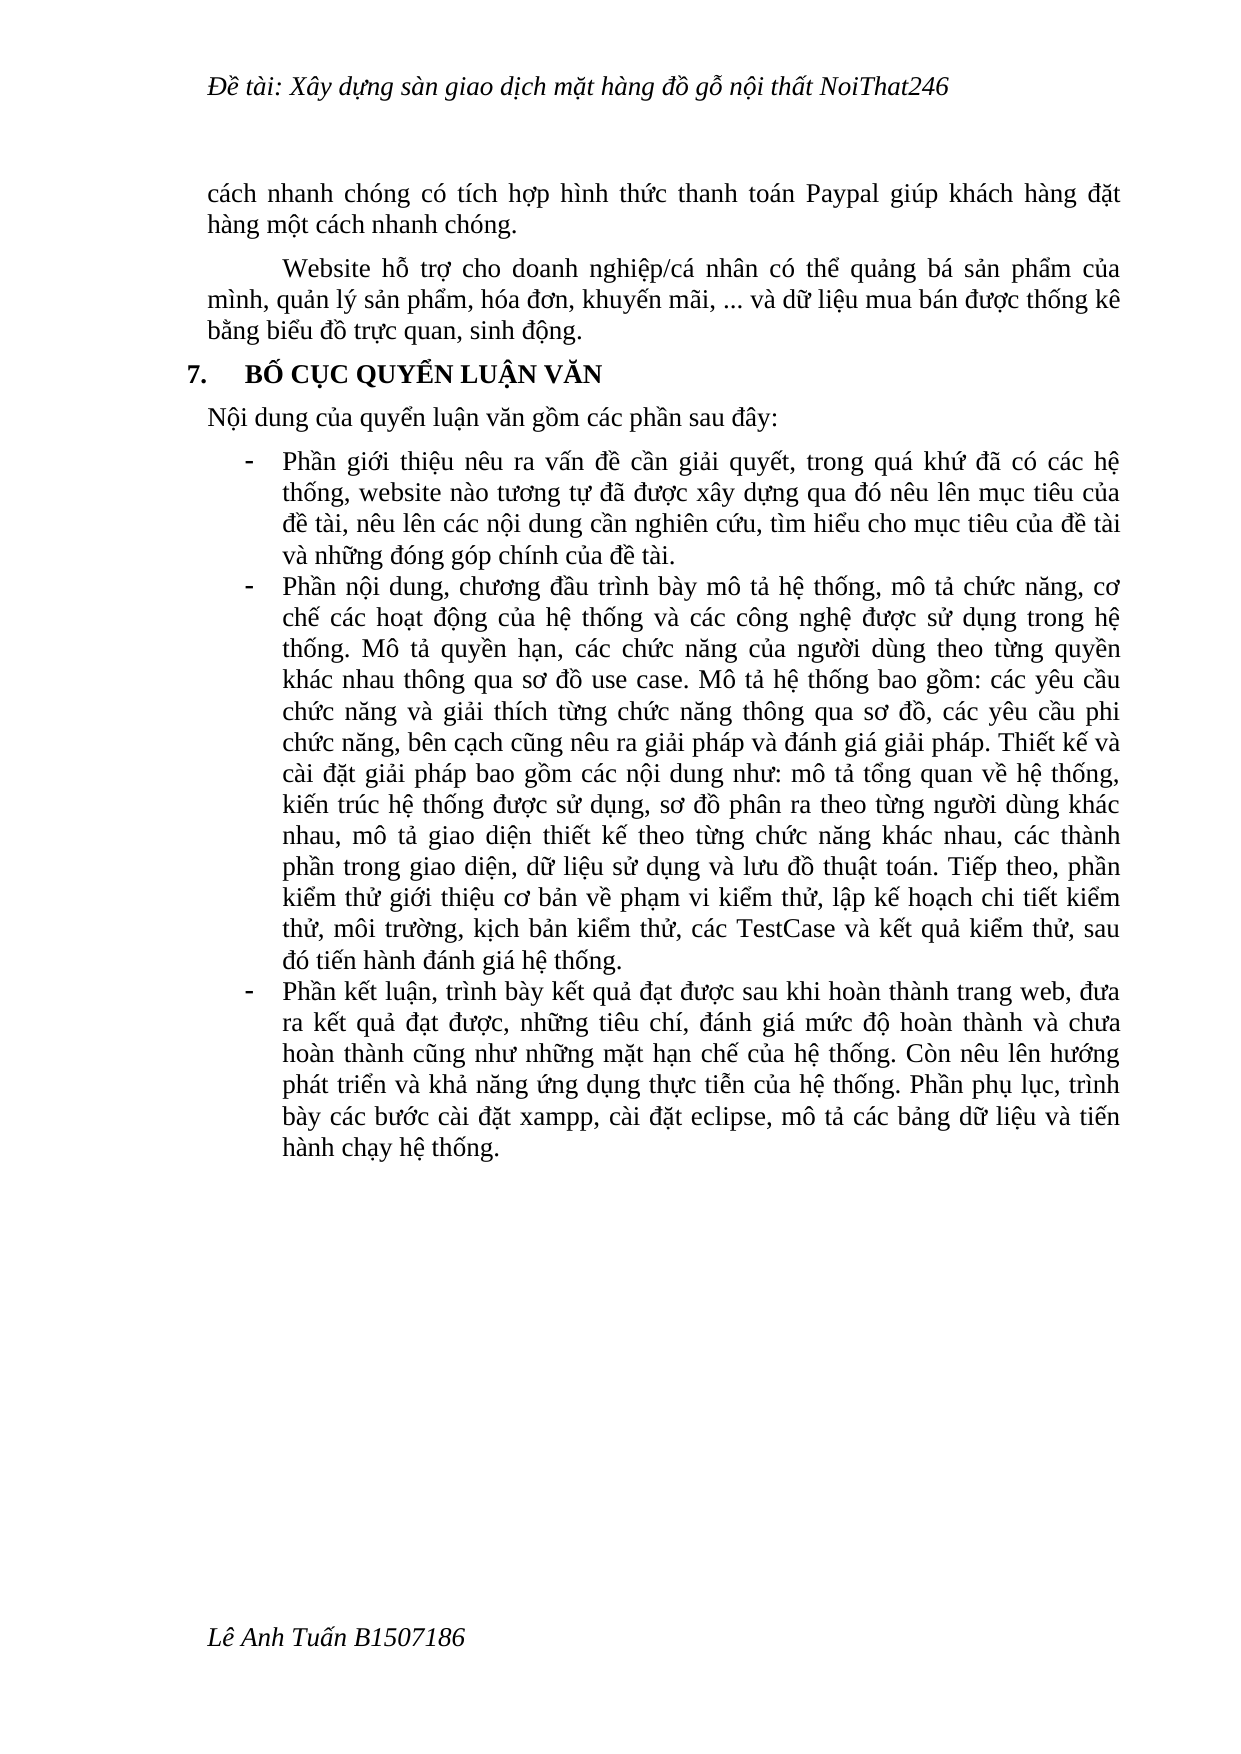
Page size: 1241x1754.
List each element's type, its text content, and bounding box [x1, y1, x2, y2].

list Phần kết luận, trình bày kết quả đạt được sau khi hoàn thành trang web, đưa ra kết quả đạt được, những tiêu chí, đánh giá mức độ hoàn thành và chưa hoàn thành cũng như những mặt hạn chế của hệ thống. Còn nêu lên hướng phát triển và khả năng ứng dụng thực tiễn của hệ thống. Phần phụ lục, trình bày các bước cài đặt xampp, cài đặt eclipse, mô tả các bảng dữ liệu và tiến hành chạy hệ thống. [244, 975, 1122, 1162]
subtitle BỐ CỤC QUYỂN LUẬN VĂN [207, 358, 1122, 389]
list Phần giới thiệu nêu ra vấn đề cần giải quyết, trong quá khứ đã có các hệ thống, website nào tương tự đã được xây dựng qua đó nêu lên mục tiêu của đề tài, nêu lên các nội dung cần nghiên cứu, tìm hiểu cho mục tiêu của đề tài và những đóng góp chính của đề tài. [244, 445, 1122, 570]
list Phần nội dung, chương đầu trình bày mô tả hệ thống, mô tả chức năng, cơ chế các hoạt động của hệ thống và các công nghệ được sử dụng trong hệ thống. Mô tả quyền hạn, các chức năng của người dùng theo từng quyền khác nhau thông qua sơ đồ use case. Mô tả hệ thống bao gồm: các yêu cầu chức năng và giải thích từng chức năng thông qua sơ đồ, các yêu cầu phi chức năng, bên cạch cũng nêu ra giải pháp và đánh giá giải pháp. Thiết kế và cài đặt giải pháp bao gồm các nội dung như: mô tả tổng quan về hệ thống, kiến trúc hệ thống được sử dụng, sơ đồ phân ra theo từng người dùng khác nhau, mô tả giao diện thiết kế theo từng chức năng khác nhau, các thành phần trong giao diện, dữ liệu sử dụng và lưu đồ thuật toán. Tiếp theo, phần kiểm thử giới thiệu cơ bản về phạm vi kiểm thử, lập kế hoạch chi tiết kiểm thử, môi trường, kịch bản kiểm thử, các TestCase và kết quả kiểm thử, sau đó tiến hành đánh giá hệ thống. [244, 570, 1122, 975]
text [207, 177, 1122, 239]
text Nội dung của quyển luận văn gồm các phần sau đây: [207, 402, 1122, 433]
text Website hỗ trợ cho doanh nghiệp/cá nhân có thể quảng bá sản phẩm của mình, quản lý sản phẩm, hóa đơn, khuyến mãi, ... và dữ liệu mua bán được thống kê bằng biểu đồ trực quan, sinh động. [207, 252, 1122, 345]
